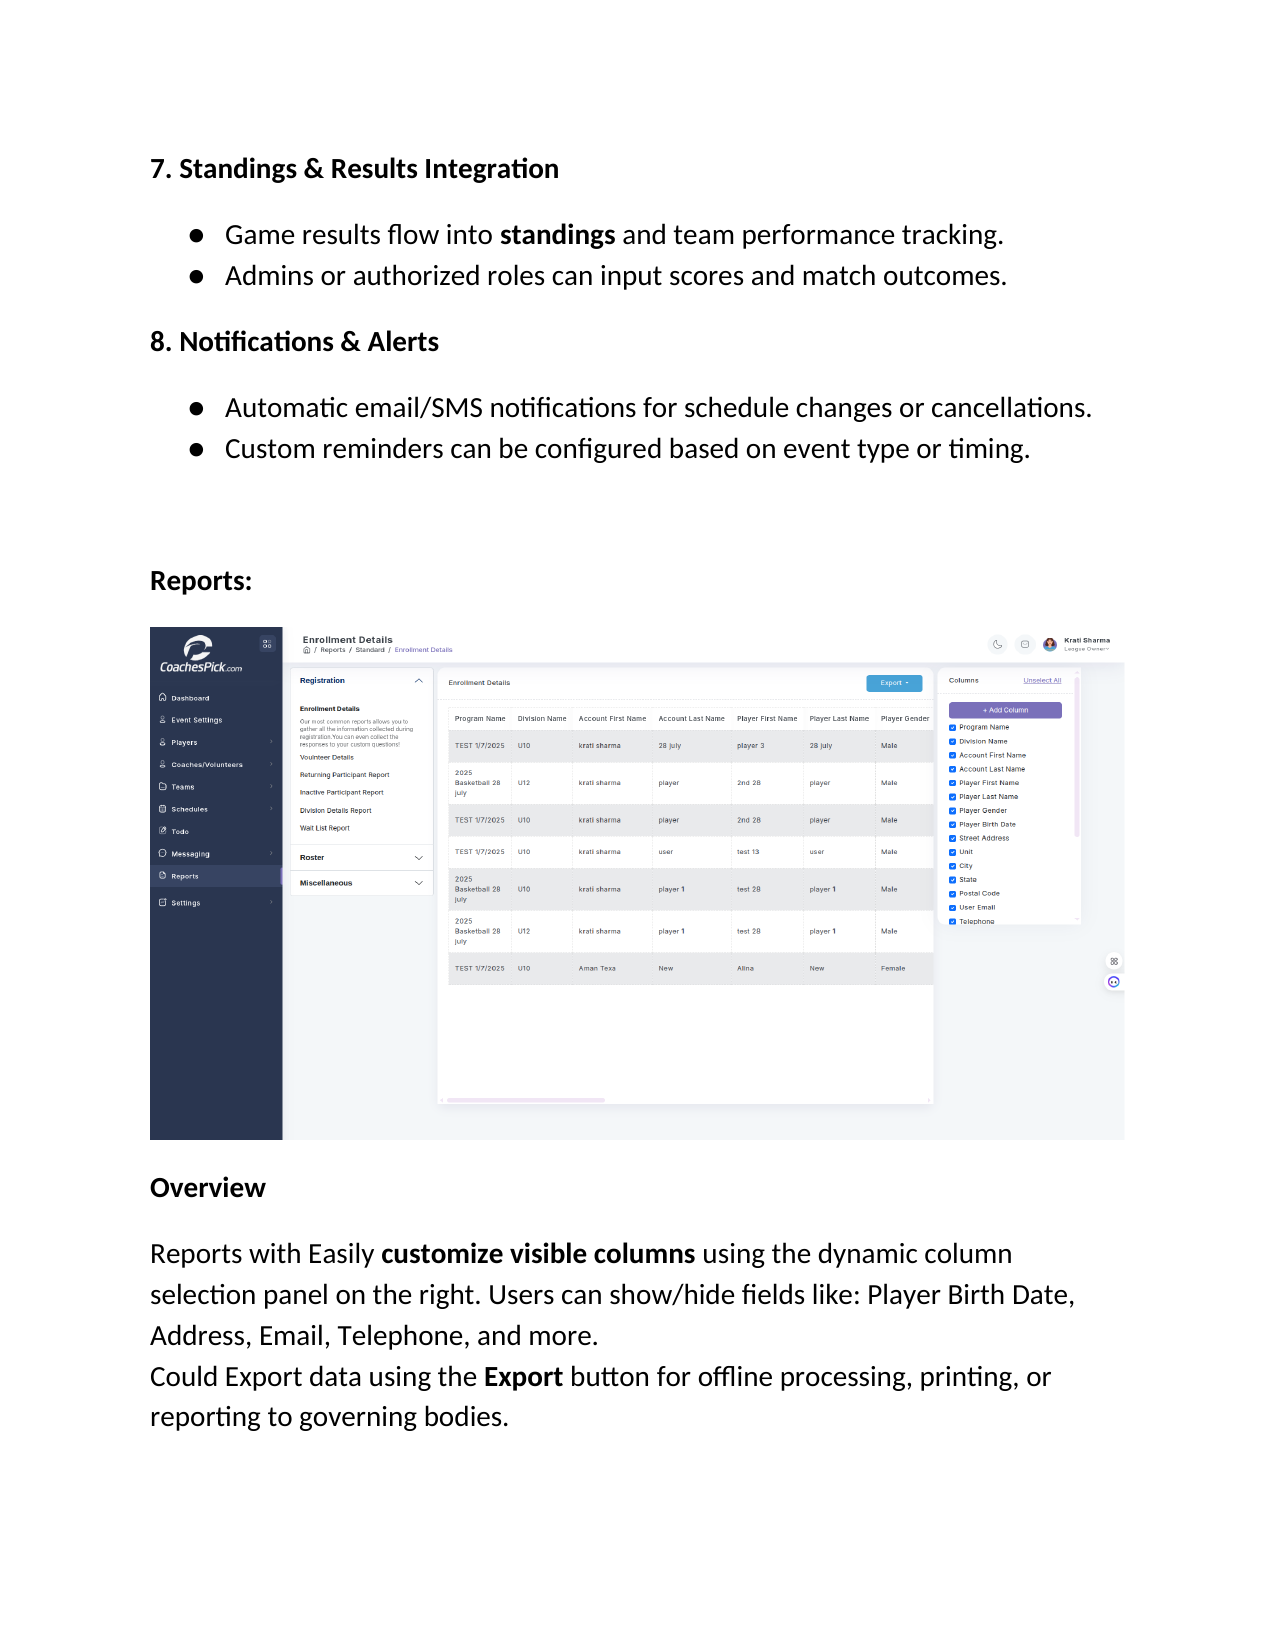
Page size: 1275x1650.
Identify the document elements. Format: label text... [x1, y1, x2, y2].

text Reports: [150, 562, 1125, 597]
list Admins or authorized roles can input scores and match outcomes. [187, 257, 1125, 292]
list Automatic email/SMS notifications for schedule changes or cancellations. [187, 389, 1125, 424]
subtitle 7. Standings & Results Integration [150, 150, 1125, 186]
list Custom reminders can be configured based on event type or timing. [187, 430, 1125, 465]
subtitle 8. Notifications & Alerts [150, 323, 1125, 358]
list Game results flow into standings and team performance tracking. [187, 216, 1125, 252]
text Reports with Easily customize visible columns using the dynamic column selection panel on the right. Users can show/hide fields like: Player Birth Date, Address, Email, Telephone, and more. Could Export data using the Export button for offline processing, printing, or reporting to governing bodies. [150, 1235, 1125, 1434]
picture [150, 627, 1125, 1140]
text Overview [150, 1169, 1125, 1204]
